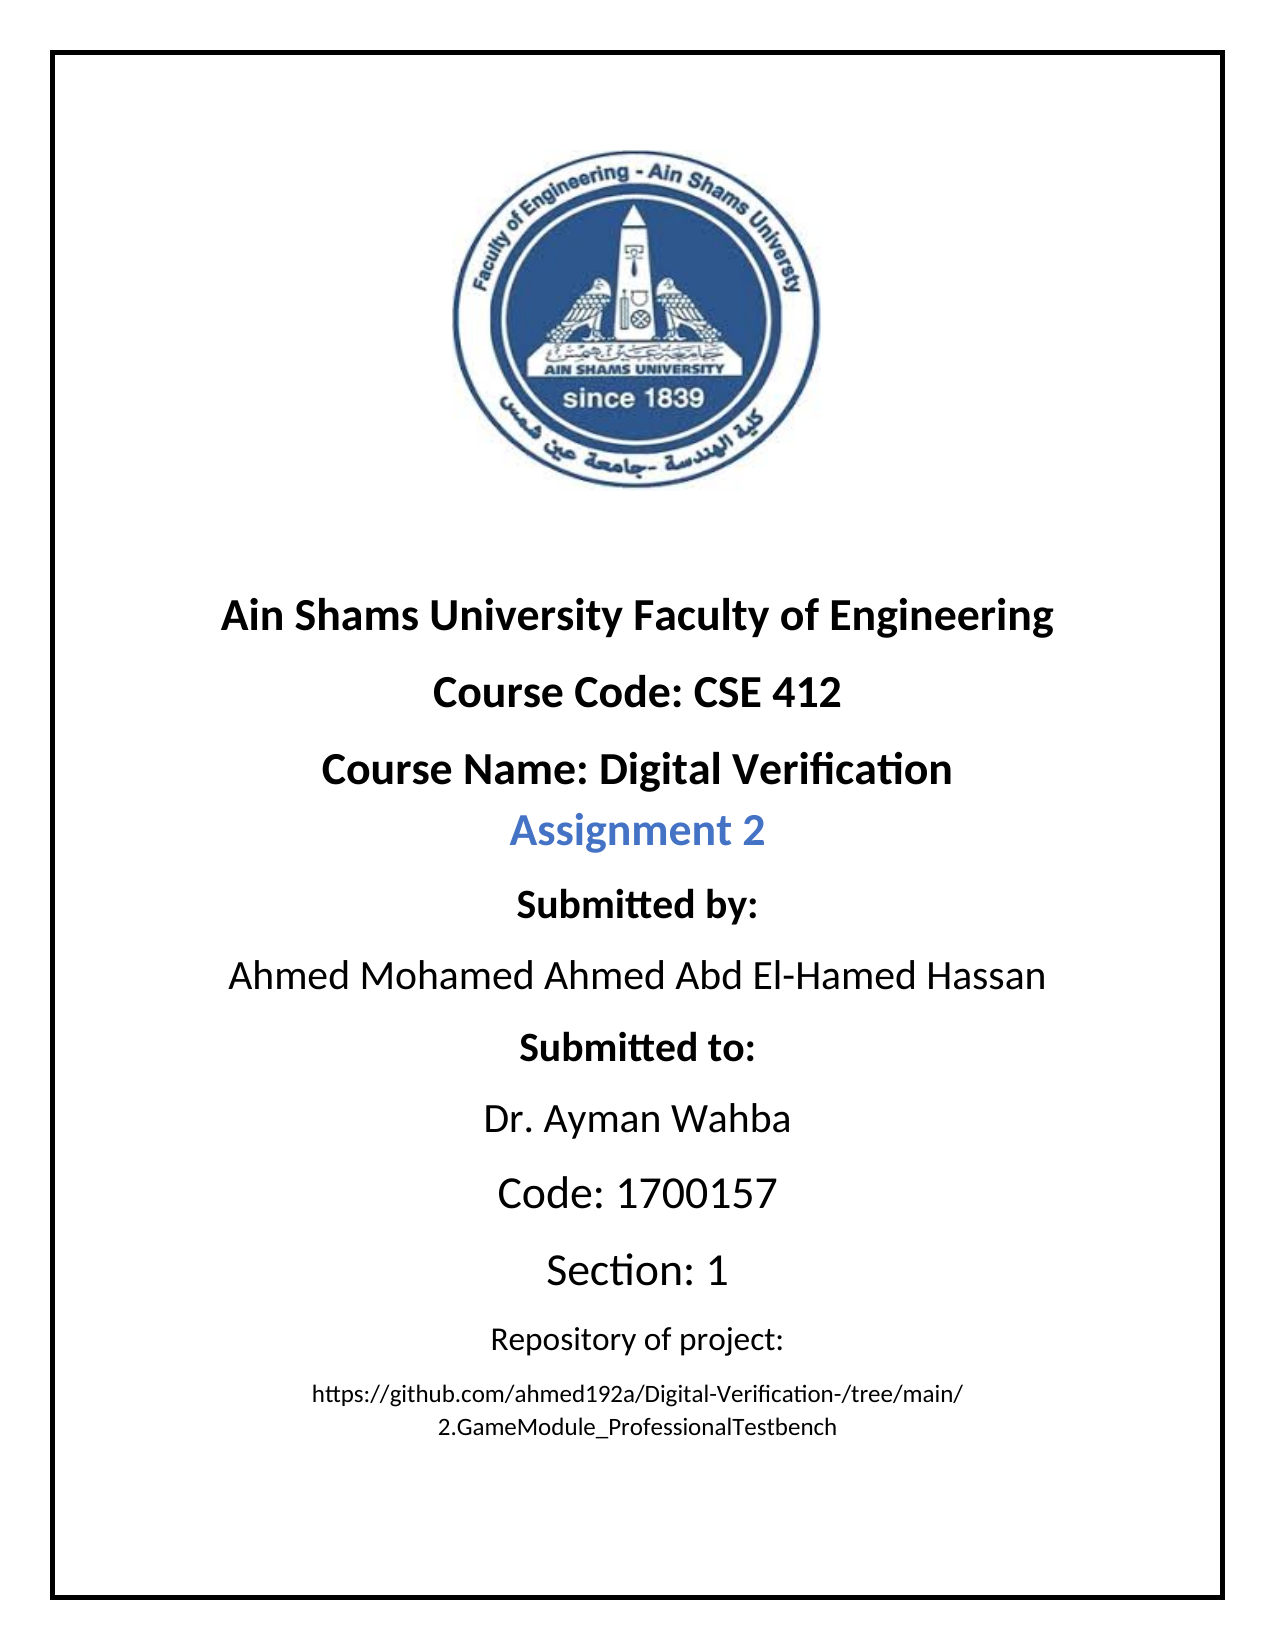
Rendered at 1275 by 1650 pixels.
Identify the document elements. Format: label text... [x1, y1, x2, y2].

text Ain Shams University Faculty of Engineering [150, 586, 1125, 642]
text Submitted by: [150, 878, 1125, 928]
text Ahmed Mohamed Ahmed Abd El-Hamed Hassan [150, 949, 1125, 1000]
text Course Code: CSE 412 [150, 663, 1125, 719]
text Code: 1700157 [150, 1164, 1125, 1220]
picture [451, 150, 824, 491]
text https://github.com/ahmed192a/Digital-Verification-/tree/main/2.GameModule_ProfessionalTestbench [150, 1378, 1125, 1442]
text Dr. Ayman Wahba [150, 1092, 1125, 1143]
text Course Name: Digital Verification Assignment 2 [150, 740, 1125, 857]
text Repository of project: [150, 1318, 1125, 1358]
text Submitted to: [150, 1021, 1125, 1072]
text Section: 1 [150, 1241, 1125, 1297]
